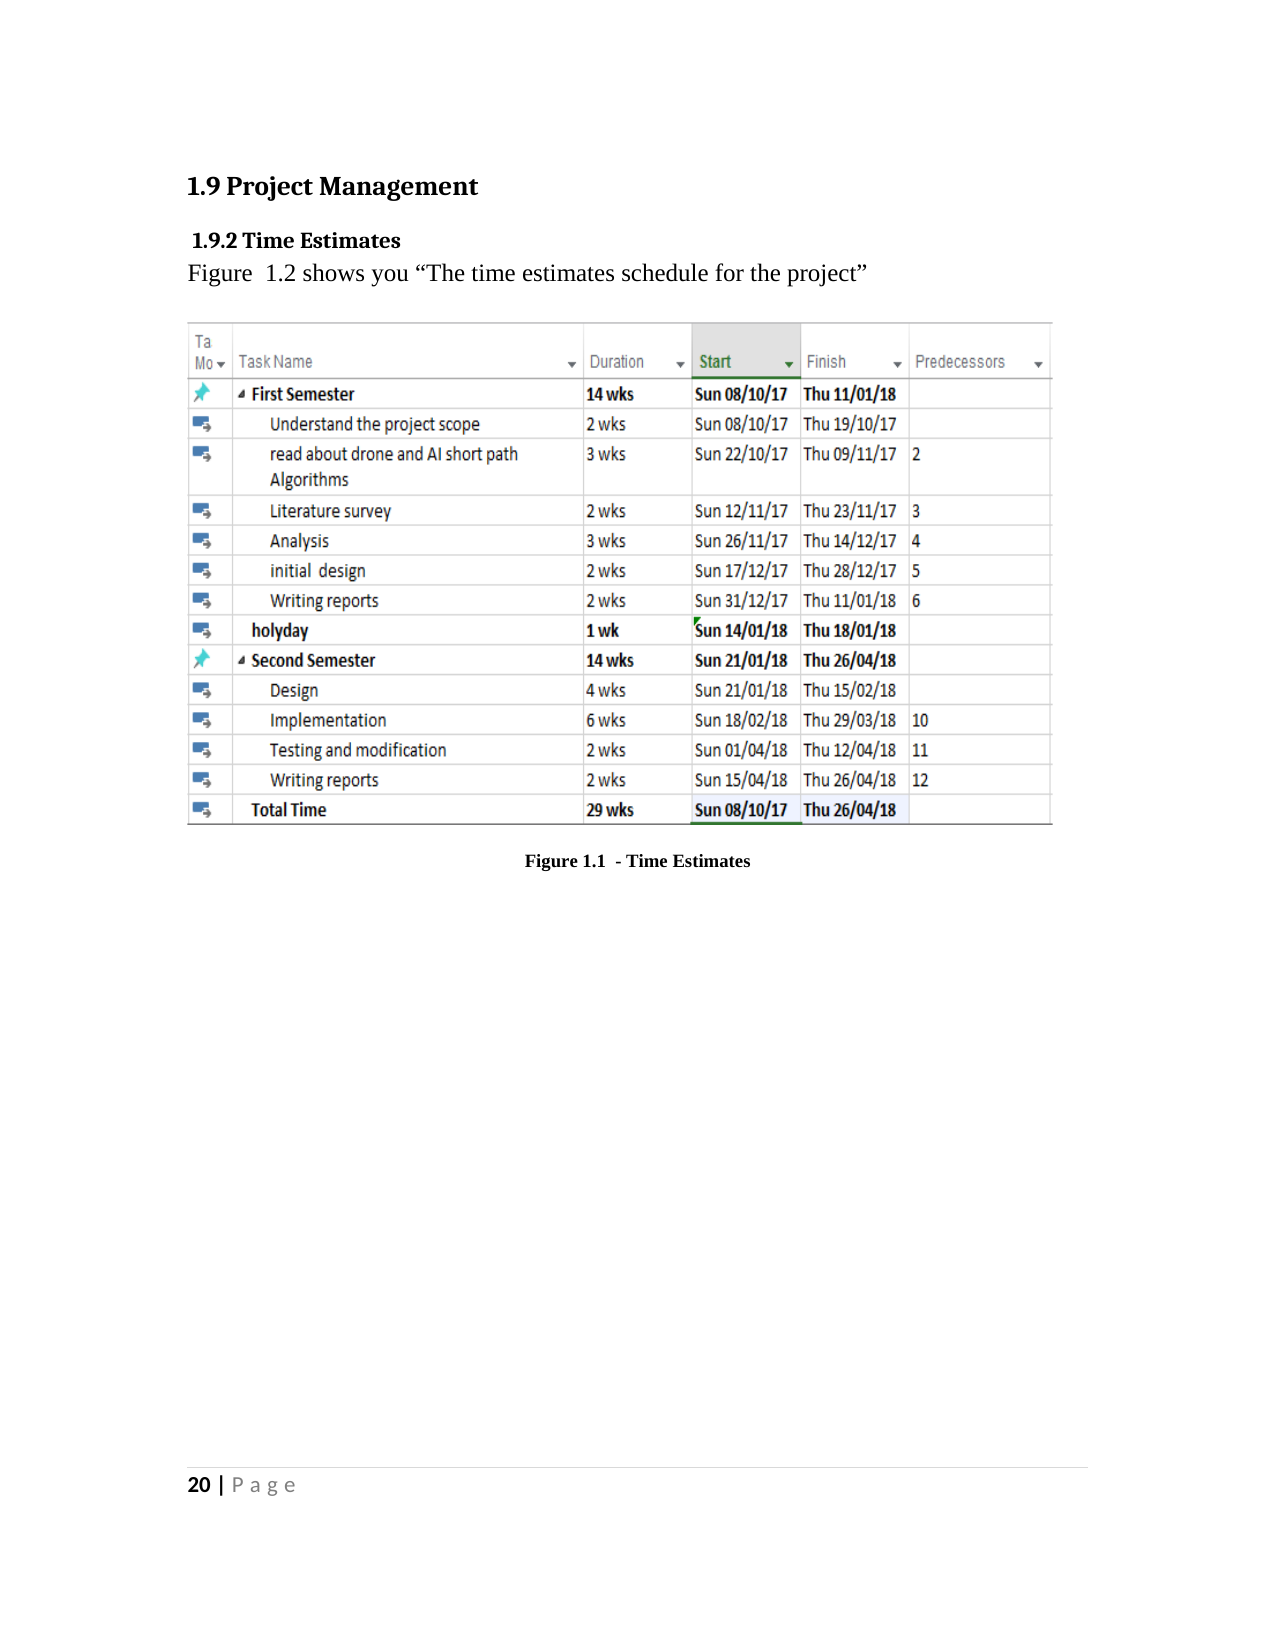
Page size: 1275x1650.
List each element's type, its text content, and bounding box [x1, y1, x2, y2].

text Figure 1.2 shows you “The time estimates schedule for the project” [187, 258, 1088, 286]
text Figure 1.1 - Time Estimates [187, 850, 1088, 871]
subtitle 1.9 Project Management [187, 171, 1088, 202]
picture [187, 321, 1053, 825]
subtitle 1.9.2 Time Estimates [187, 227, 1088, 254]
